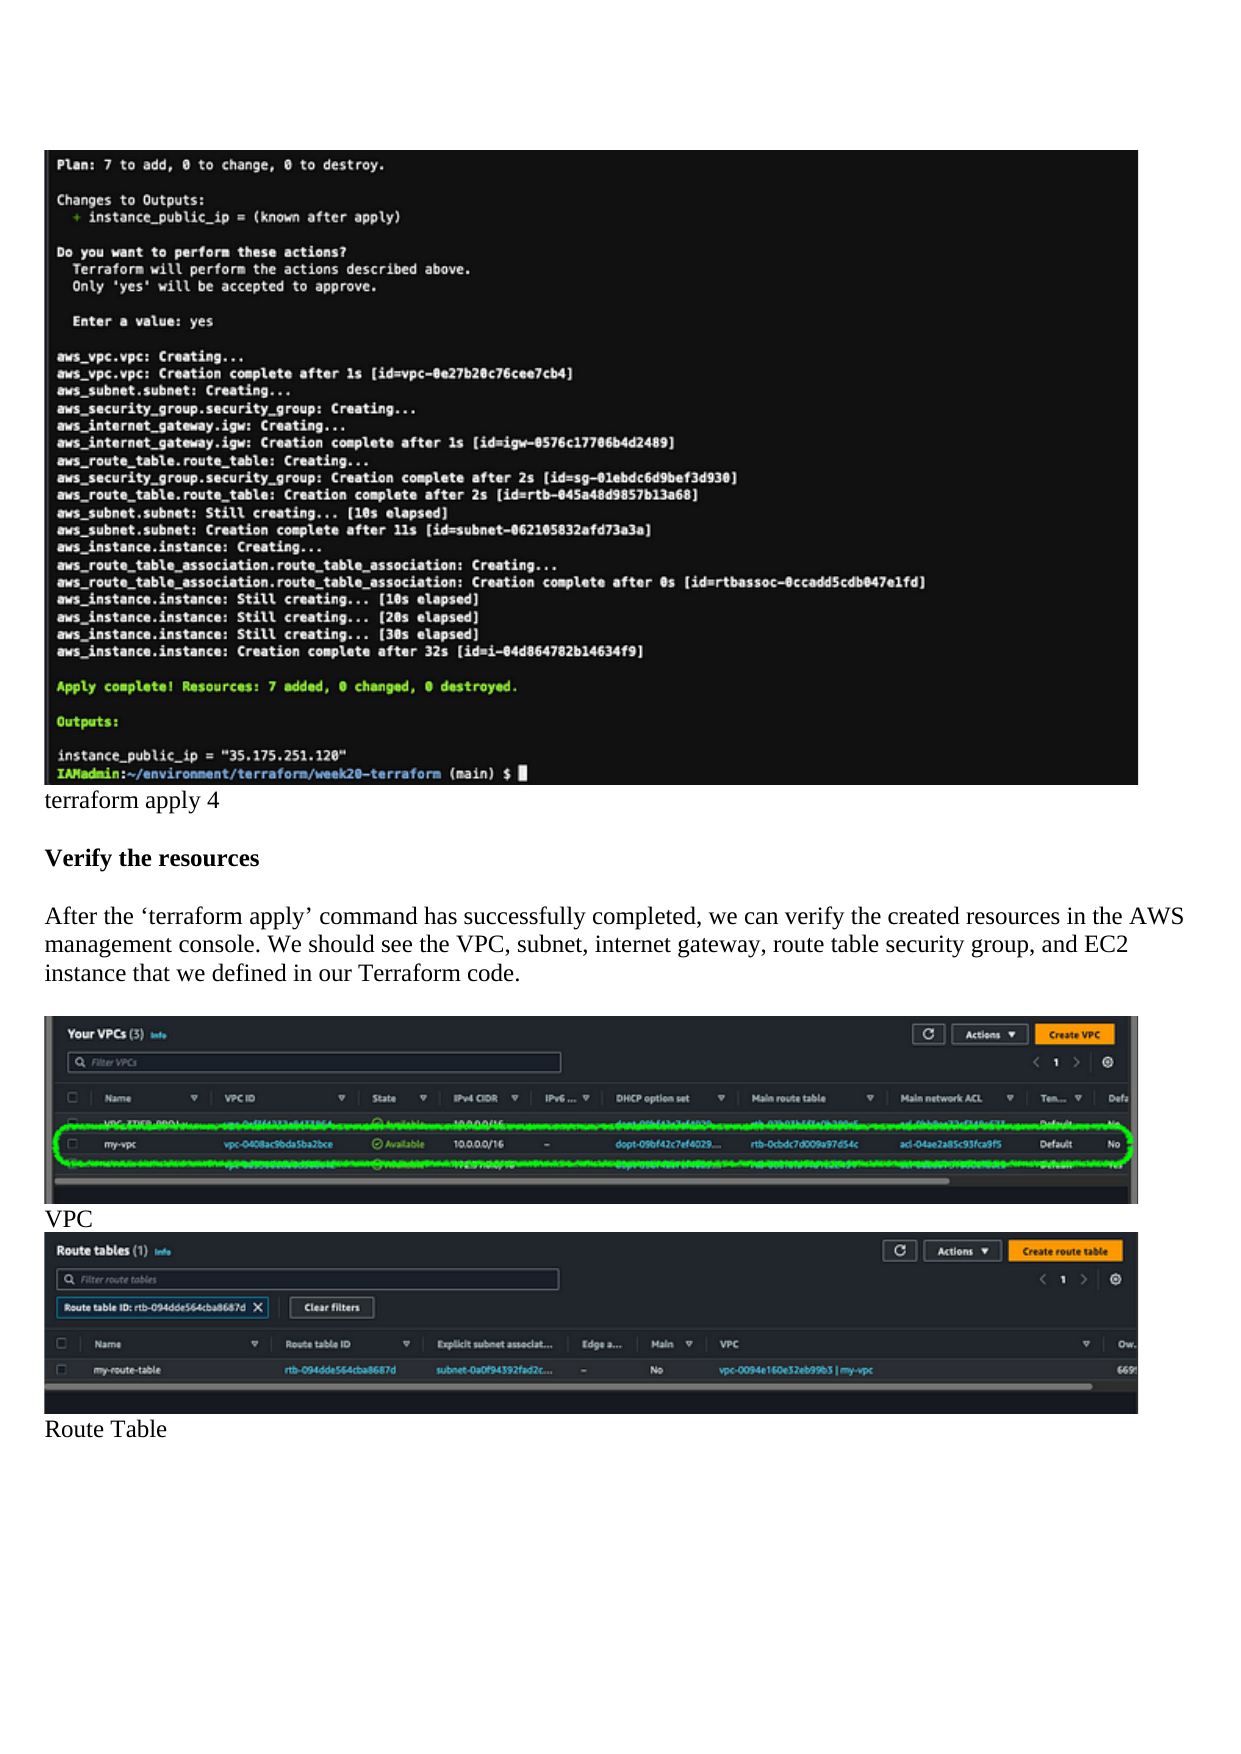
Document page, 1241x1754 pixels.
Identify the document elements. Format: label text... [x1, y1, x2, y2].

text Verify the resources [44, 843, 1196, 872]
text terraform apply 4 [44, 785, 1196, 814]
picture [44, 150, 1139, 785]
text VPC [44, 1204, 1196, 1232]
text After the ‘terraform apply’ command has successfully completed, we can verify the created resources in the AWS management console. We should see the VPC, subnet, internet gateway, route table security group, and EC2 instance that we defined in our Terraform code. [44, 901, 1196, 987]
picture [44, 1232, 1139, 1414]
picture [44, 1016, 1139, 1204]
text Route Table [44, 1414, 1196, 1442]
